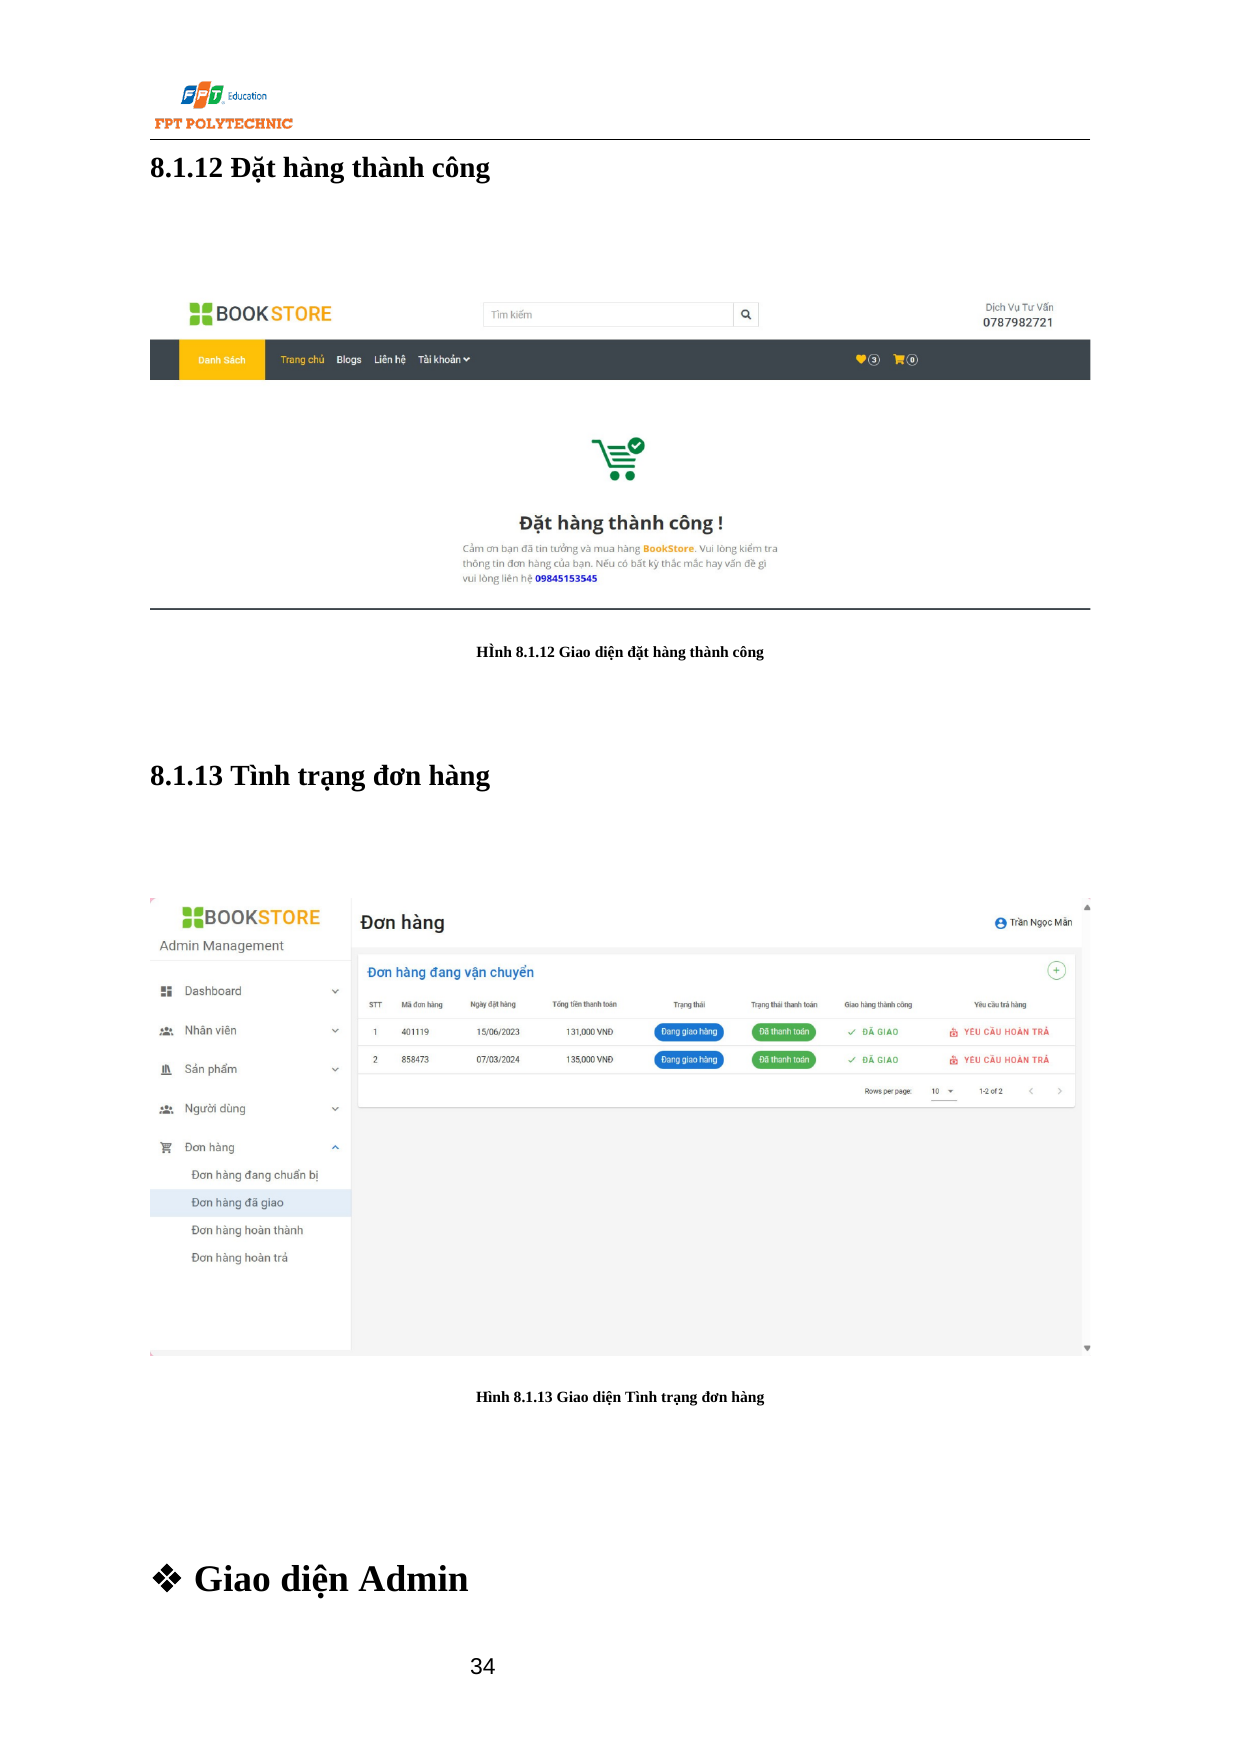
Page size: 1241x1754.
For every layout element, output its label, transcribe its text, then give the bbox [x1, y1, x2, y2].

subtitle HÌnh 8.1.12 Giao diện đặt hàng thành công [150, 642, 1090, 660]
picture [150, 75, 297, 139]
picture [150, 290, 1091, 610]
picture [150, 898, 1091, 1356]
list Giao diện Admin [150, 1556, 1090, 1599]
subtitle 8.1.13 Tình trạng đơn hàng [150, 758, 1090, 791]
subtitle Hình 8.1.13 Giao diện Tình trạng đơn hàng [150, 1388, 1090, 1406]
subtitle 8.1.12 Đặt hàng thành công [150, 150, 1090, 183]
